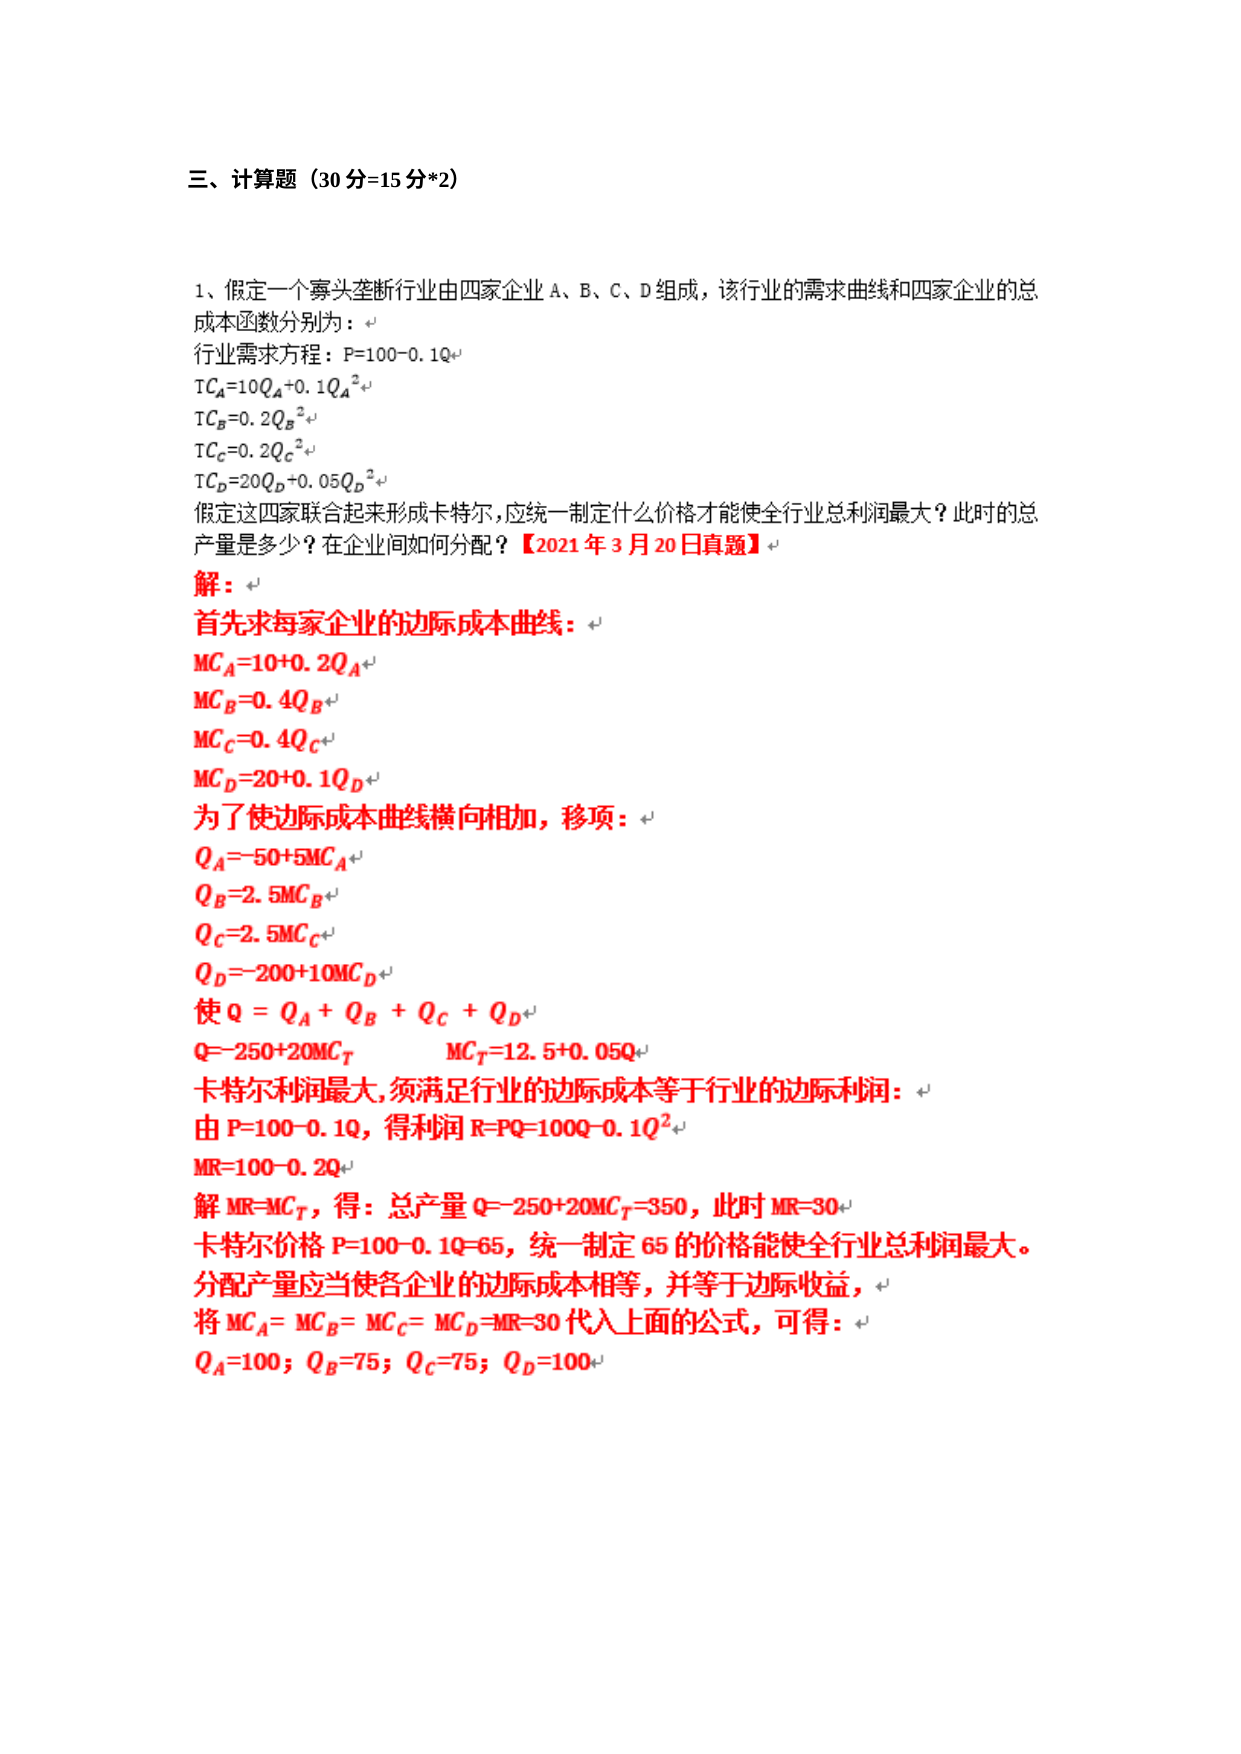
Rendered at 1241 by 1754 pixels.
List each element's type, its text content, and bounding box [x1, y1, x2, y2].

picture [187, 273, 1053, 1389]
subtitle 三、计算题（30分=15分*2） [187, 162, 1053, 194]
